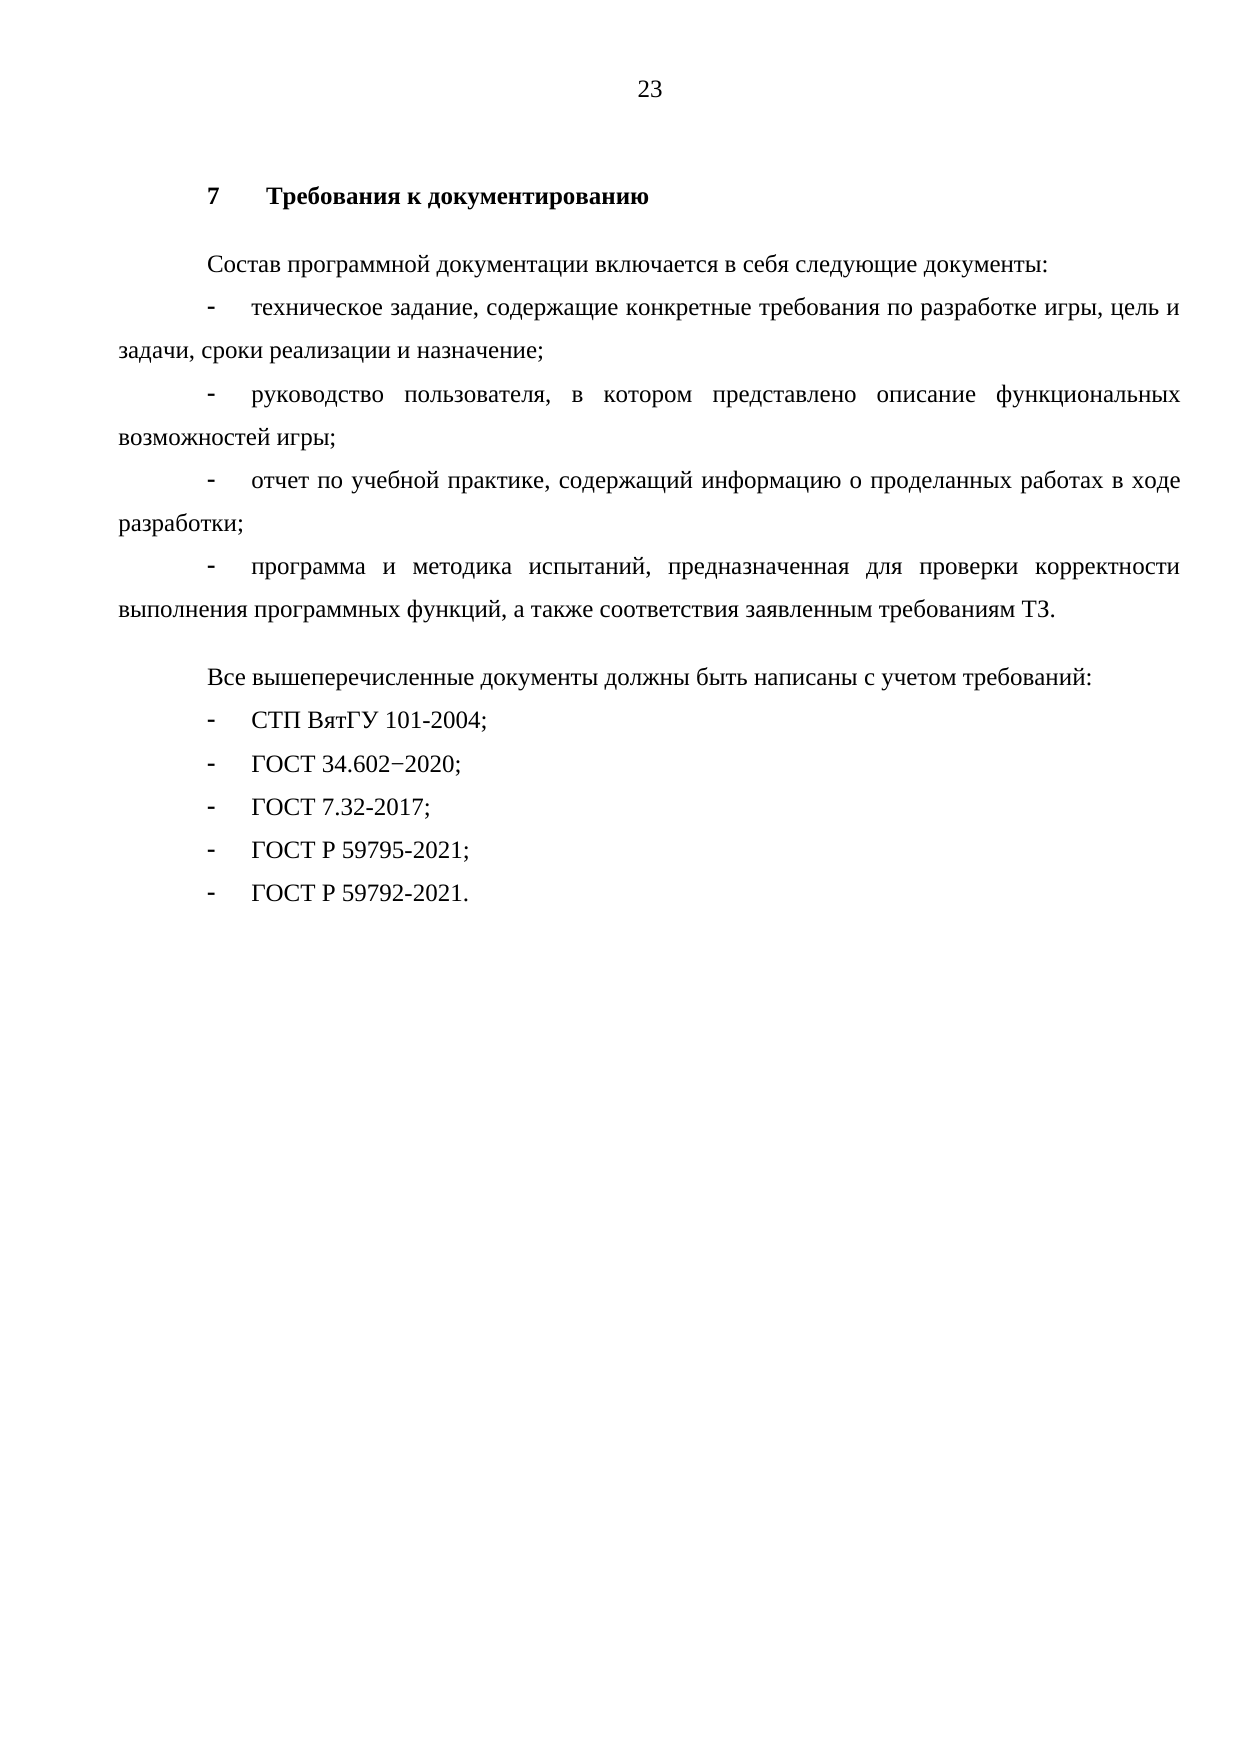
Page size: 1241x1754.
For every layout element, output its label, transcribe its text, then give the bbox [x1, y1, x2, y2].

list отчет по учебной практике, содержащий информацию о проделанных работах в ходе разработки; [118, 465, 1181, 537]
list ГОСТ 34.602−2020; [118, 749, 1181, 777]
list ГОСТ Р 59795-2021; [118, 835, 1181, 864]
list ГОСТ 7.32-2017; [118, 792, 1181, 821]
list техническое задание, содержащие конкретные требования по разработке игры, цель и задачи, сроки реализации и назначение; [118, 292, 1181, 364]
list СТП ВятГУ 101-2004; [118, 706, 1181, 734]
list ГОСТ Р 59792-2021. [118, 878, 1181, 907]
list руководство пользователя, в котором представлено описание функциональных возможностей игры; [118, 379, 1181, 451]
subtitle Требования к документированию [118, 181, 1181, 210]
list программа и методика испытаний, предназначенная для проверки корректности выполнения программных функций, а также соответствия заявленным требованиям ТЗ. [118, 551, 1181, 623]
text Состав программной документации включается в себя следующие документы: [118, 249, 1181, 278]
text Все вышеперечисленные документы должны быть написаны с учетом требований: [118, 662, 1181, 691]
